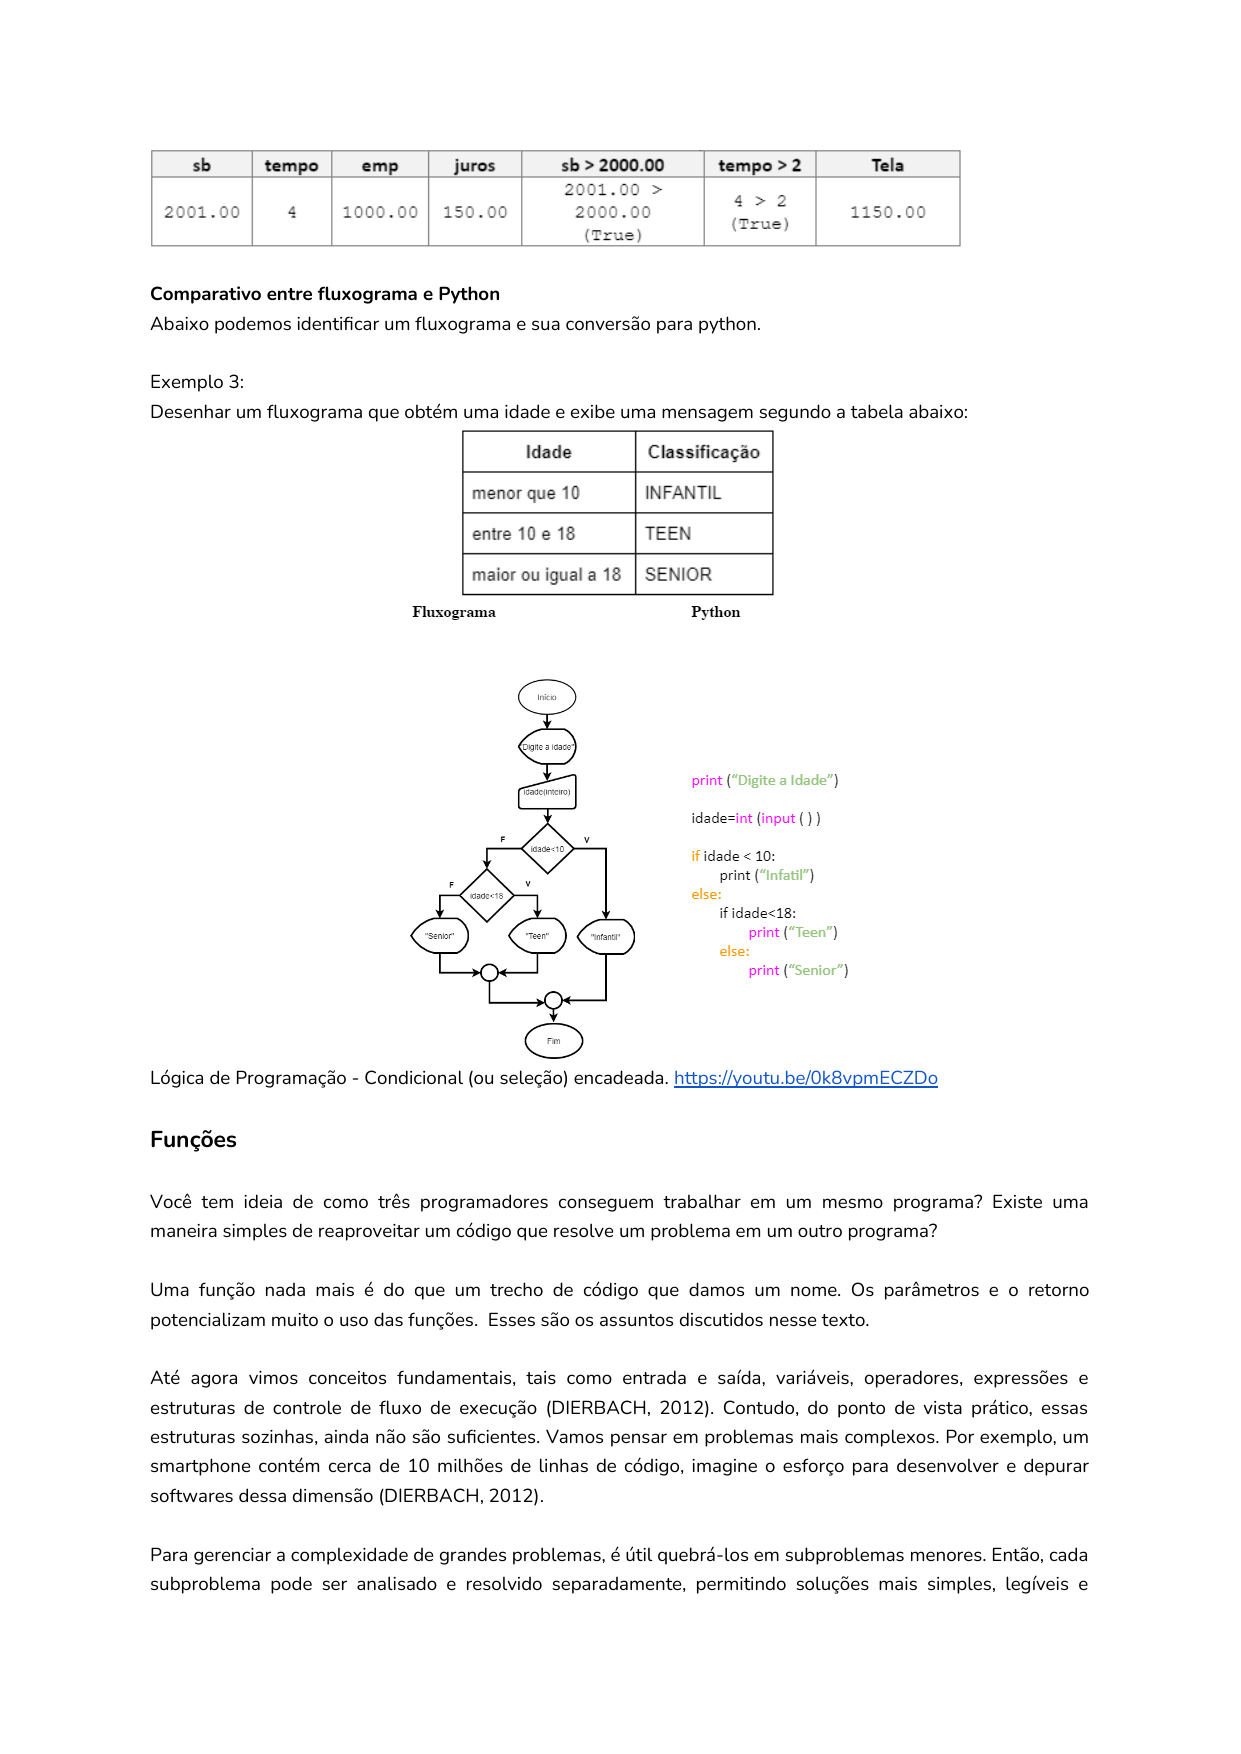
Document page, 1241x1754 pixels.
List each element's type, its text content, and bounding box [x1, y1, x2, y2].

text Comparativo entre fluxograma e Python [150, 282, 1090, 307]
text Exemplo 3: [150, 370, 1090, 395]
text Você tem ideia de como três programadores conseguem trabalhar em um mesmo programa? Existe uma maneira simples de reaproveitar um código que resolve um problema em um outro programa? [150, 1189, 1090, 1244]
text Abaixo podemos identificar um fluxograma e sua conversão para python. [150, 311, 1090, 337]
text Até agora vimos conceitos fundamentais, tais como entrada e saída, variáveis, operadores, expressões e estruturas de controle de fluxo de execução (DIERBACH, 2012). Contudo, do ponto de vista prático, essas estruturas sozinhas, ainda não são suficientes. Vamos pensar em problemas mais complexos. Por exemplo, um smartphone contém cerca de 10 milhões de linhas de código, imagine o esforço para desenvolver e depurar softwares dessa dimensão (DIERBACH, 2012). [150, 1366, 1090, 1509]
subtitle Funções [150, 1124, 1090, 1156]
picture [150, 150, 962, 249]
text Lógica de Programação - Condicional (ou seleção) encadeada. https://youtu.be/0k8vpmECZDo [150, 1066, 1090, 1091]
picture [461, 428, 779, 598]
text Uma função nada mais é do que um trecho de código que damos um nome. Os parâmetros e o retorno potencializam muito o uso das funções. Esses são os assuntos discutidos nesse texto. [150, 1278, 1090, 1333]
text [150, 1542, 1090, 1597]
text Desenhar um fluxograma que obtém uma idade e exibe uma mensagem segundo a tabela abaixo: [150, 399, 1090, 425]
picture [388, 601, 852, 1062]
